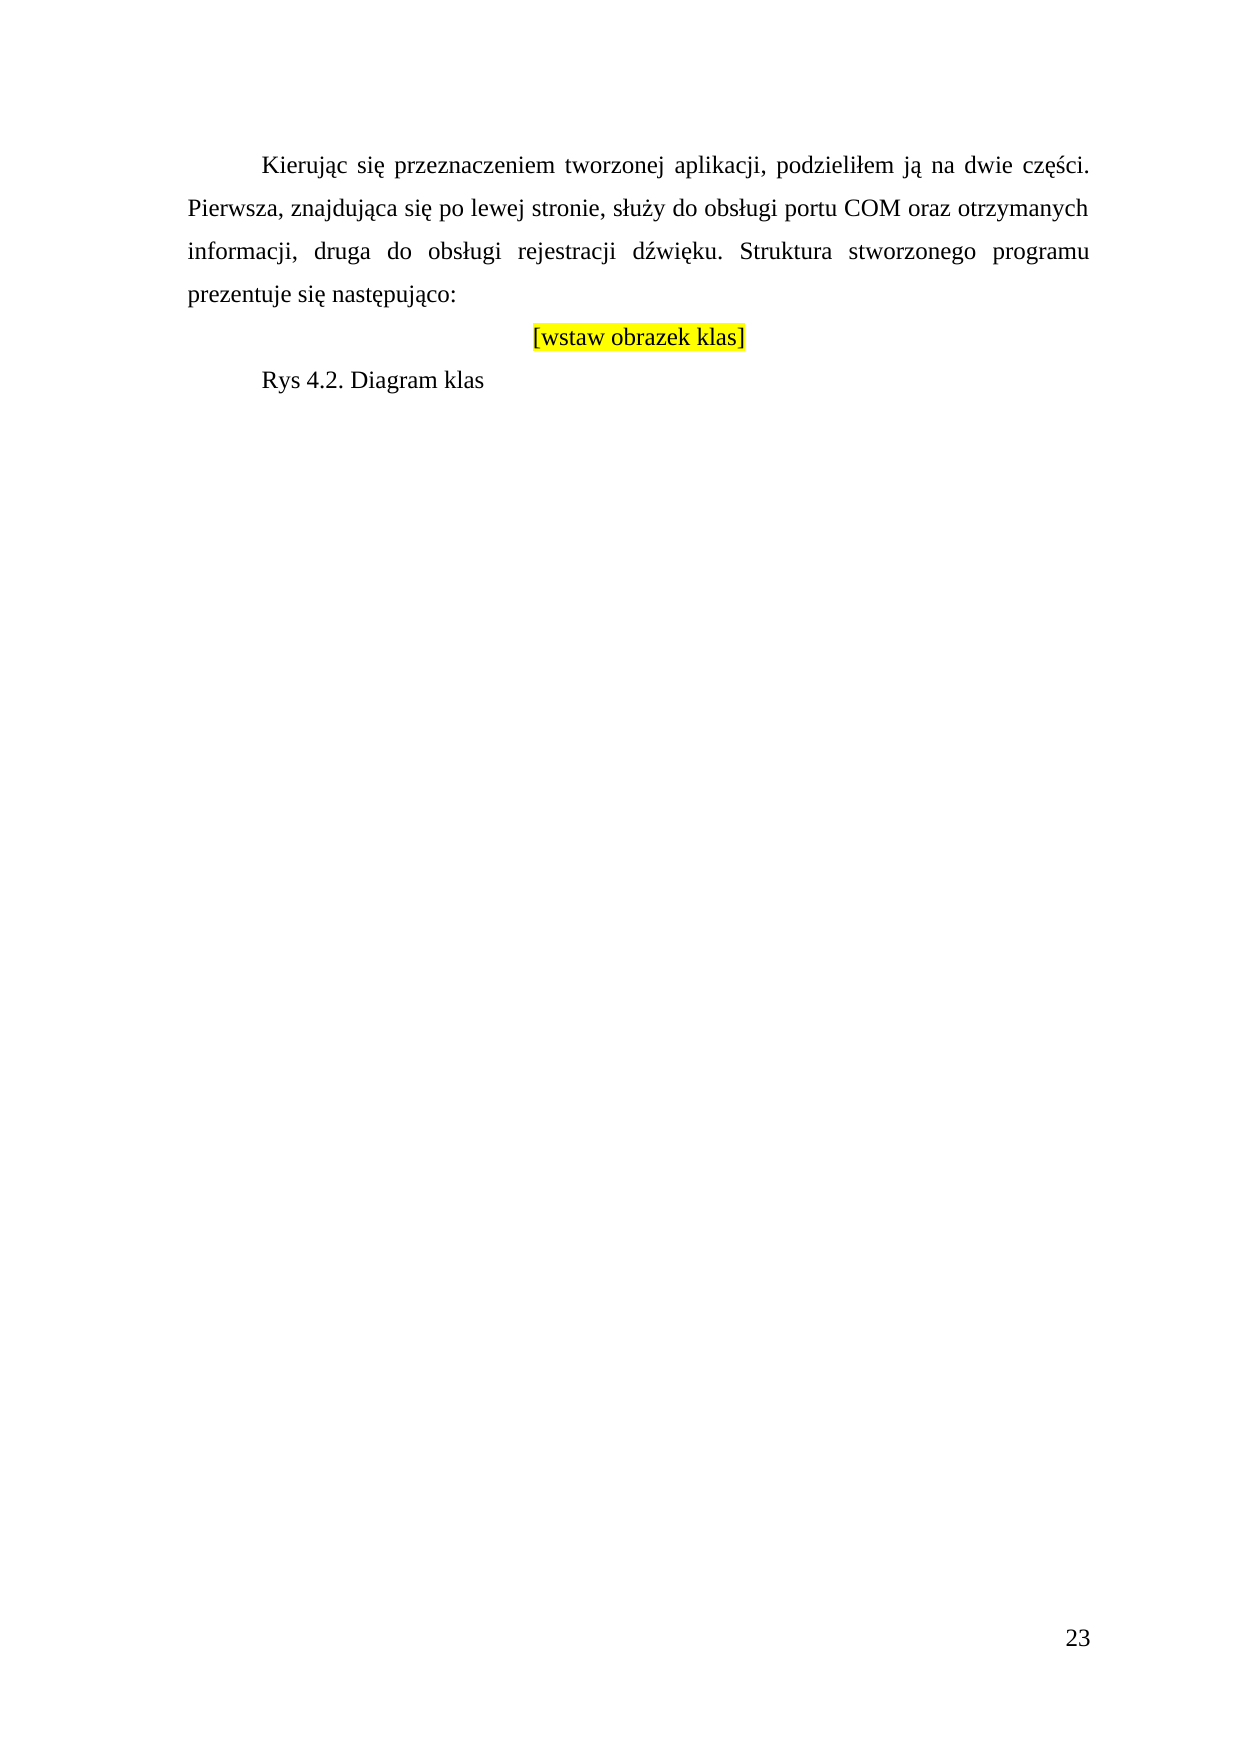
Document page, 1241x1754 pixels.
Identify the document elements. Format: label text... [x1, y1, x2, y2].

text [wstaw obrazek klas] [187, 322, 1090, 351]
text Kierując się przeznaczeniem tworzonej aplikacji, podzieliłem ją na dwie części. Pierwsza, znajdująca się po lewej stronie, służy do obsługi portu COM oraz otrzymanych informacji, druga do obsługi rejestracji dźwięku. Struktura stworzonego programu prezentuje się następująco: [187, 150, 1090, 308]
text Rys 4.2. Diagram klas [187, 366, 1090, 394]
